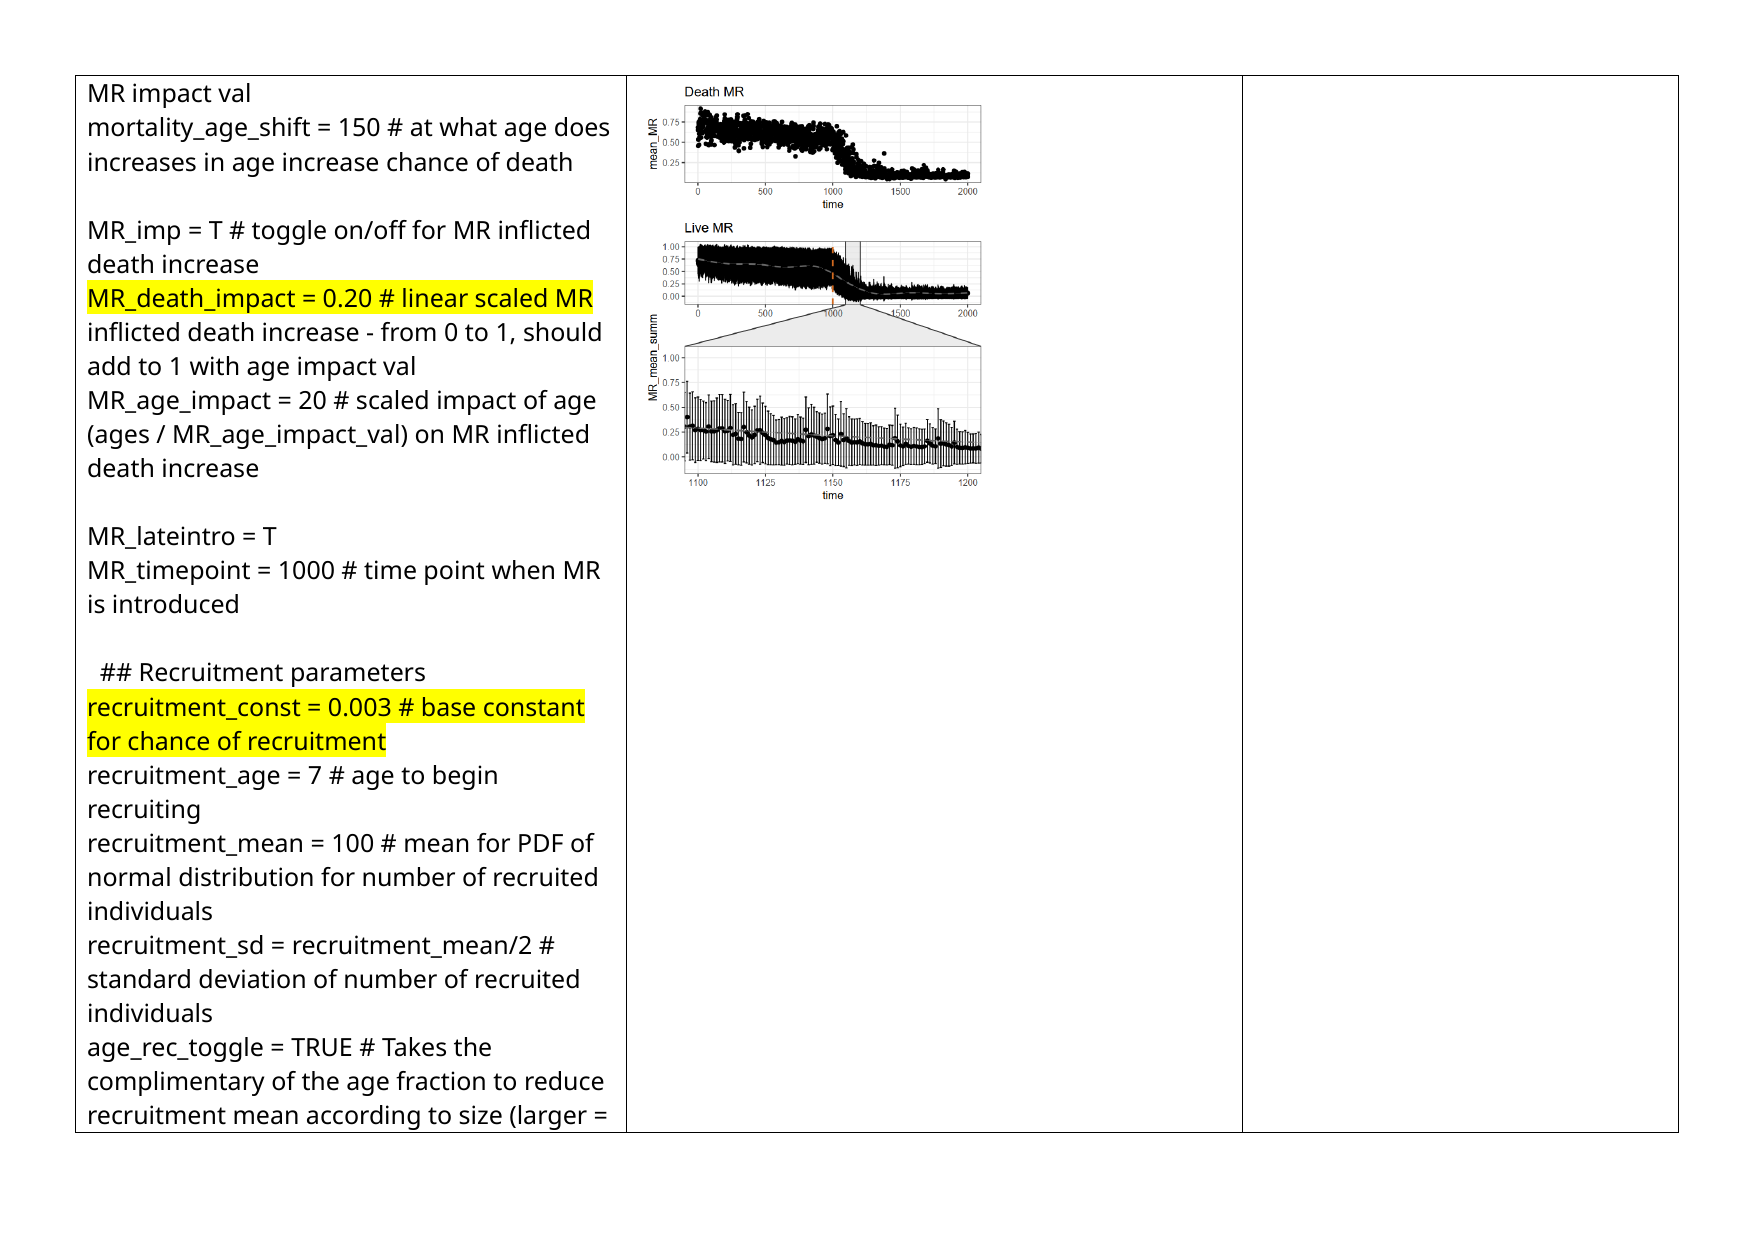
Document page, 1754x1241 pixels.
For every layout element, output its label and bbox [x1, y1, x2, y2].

table_cell [1243, 76, 1678, 1132]
picture [637, 76, 992, 513]
table_cell [76, 76, 626, 1132]
table_cell [627, 76, 1242, 1132]
